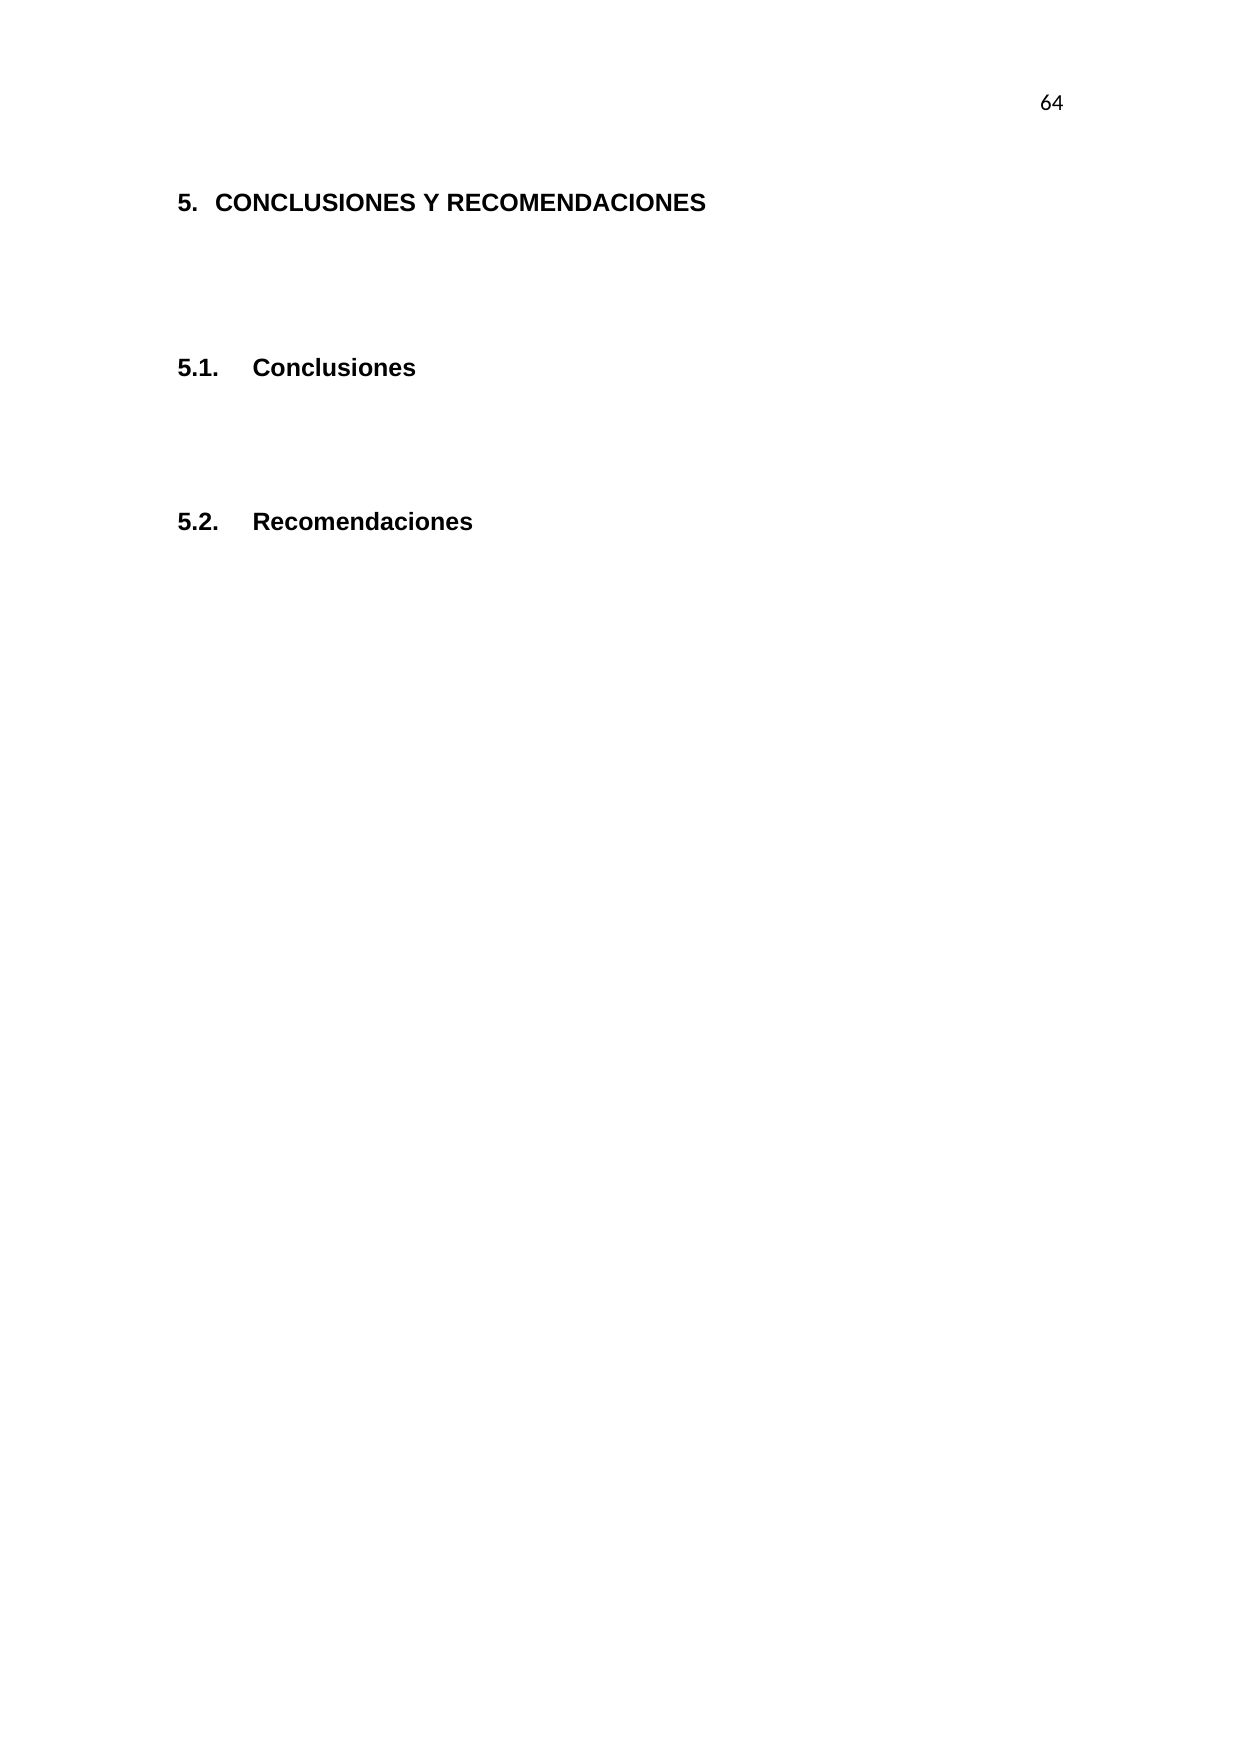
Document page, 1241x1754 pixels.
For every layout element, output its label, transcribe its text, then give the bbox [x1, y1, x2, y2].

subtitle Conclusiones [177, 353, 1063, 382]
subtitle CONCLUSIONES Y RECOMENDACIONES [177, 188, 983, 217]
subtitle Recomendaciones [177, 507, 1063, 536]
